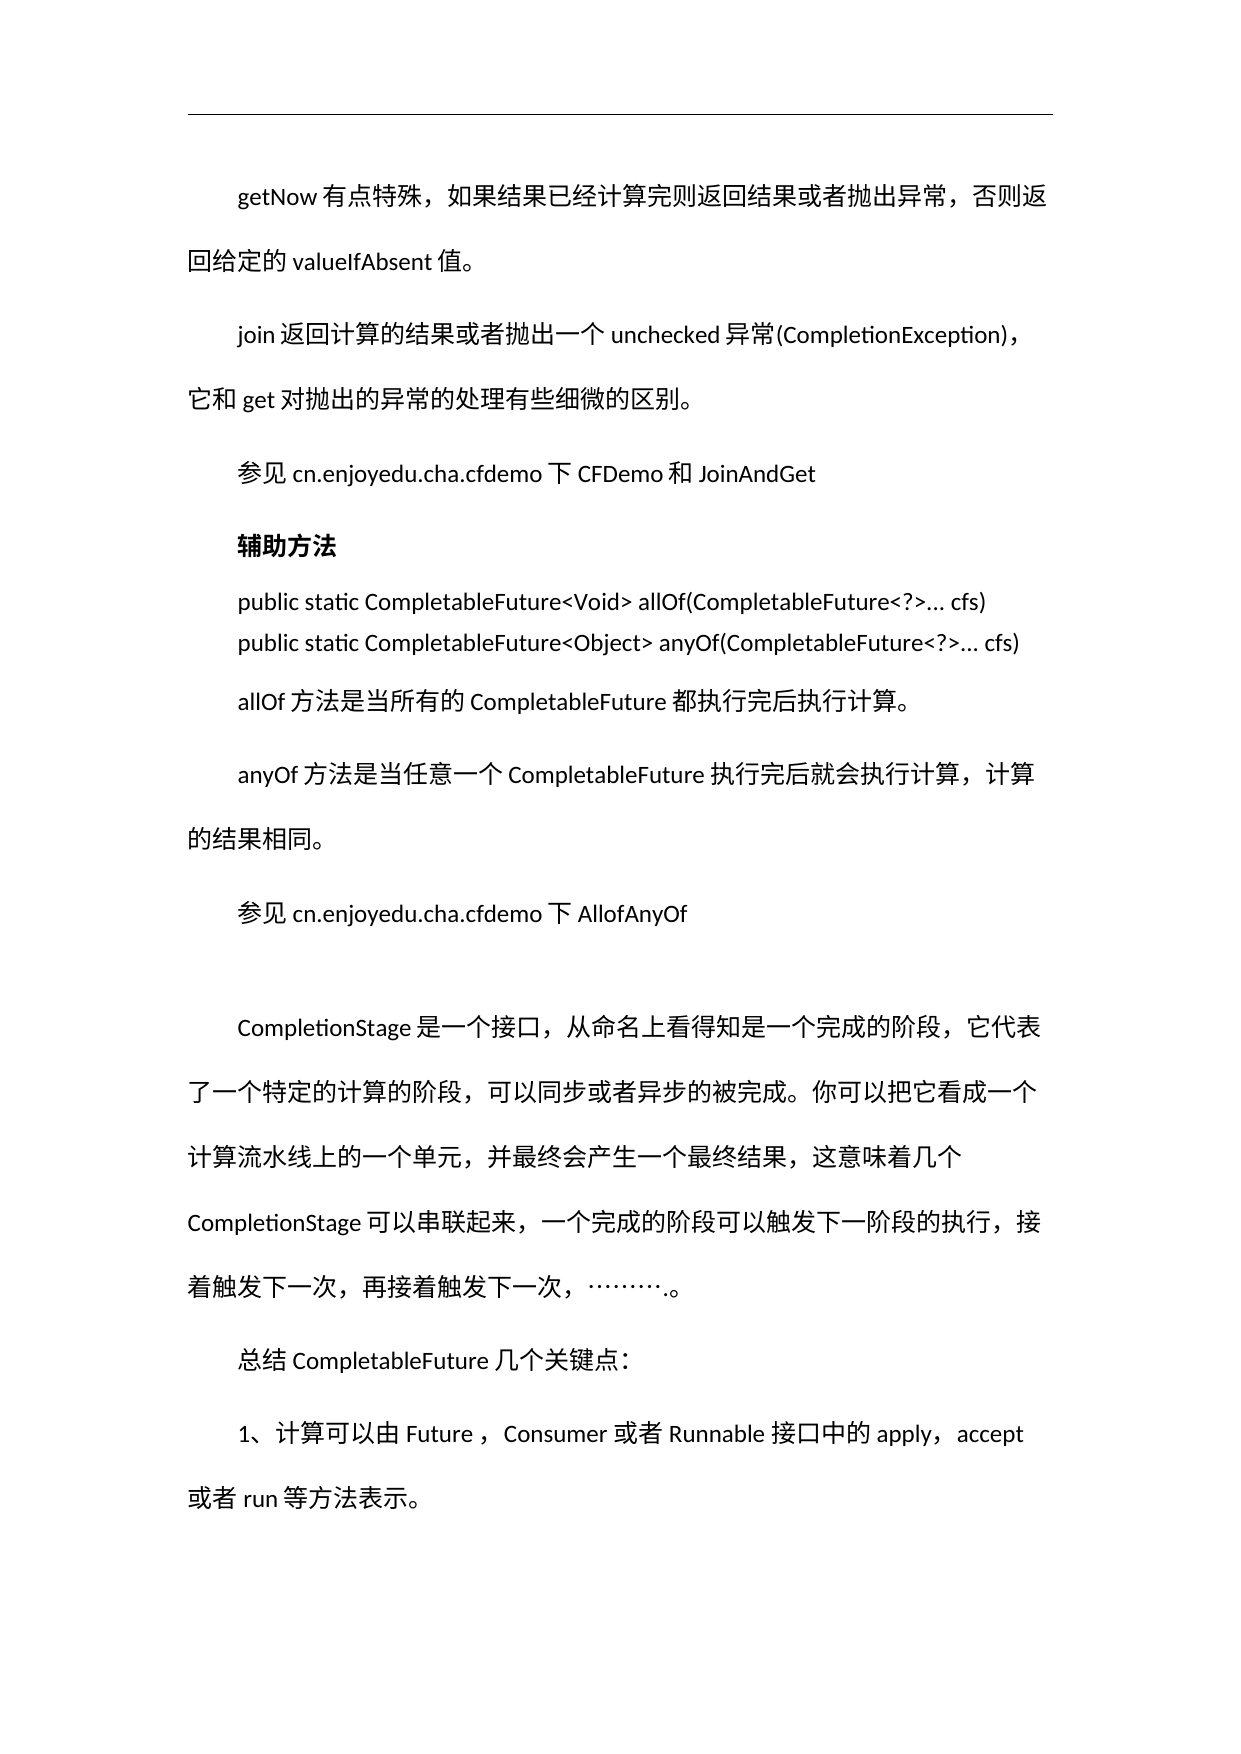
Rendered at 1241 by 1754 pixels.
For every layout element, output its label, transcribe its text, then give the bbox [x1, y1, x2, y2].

text 参见cn.enjoyedu.cha.cfdemo下AllofAnyOf [187, 879, 1053, 944]
text getNow有点特殊，如果结果已经计算完则返回结果或者抛出异常，否则返回给定的valueIfAbsent值。 [187, 162, 1053, 292]
text 1、计算可以由 Future ，Consumer 或者 Runnable 接口中的 apply，accept 或者 run等方法表示。 [187, 1399, 1053, 1529]
text 总结CompletableFuture几个关键点： [187, 1326, 1053, 1391]
text anyOf方法是当任意一个CompletableFuture执行完后就会执行计算，计算的结果相同。 [187, 740, 1053, 870]
text 辅助方法 [187, 512, 1053, 577]
text 参见cn.enjoyedu.cha.cfdemo下CFDemo和JoinAndGet [187, 439, 1053, 504]
text public static CompletableFuture<Void> allOf(CompletableFuture<?>... cfs) [187, 585, 1053, 618]
text public static CompletableFuture<Object> anyOf(CompletableFuture<?>... cfs) [187, 626, 1053, 659]
text allOf方法是当所有的CompletableFuture都执行完后执行计算。 [187, 667, 1053, 732]
text CompletionStage是一个接口，从命名上看得知是一个完成的阶段，它代表了一个特定的计算的阶段，可以同步或者异步的被完成。你可以把它看成一个计算流水线上的一个单元，并最终会产生一个最终结果，这意味着几个CompletionStage可以串联起来，一个完成的阶段可以触发下一阶段的执行，接着触发下一次，再接着触发下一次，……….。 [187, 993, 1053, 1318]
text join返回计算的结果或者抛出一个unchecked异常(CompletionException)，它和get对抛出的异常的处理有些细微的区别。 [187, 300, 1053, 430]
